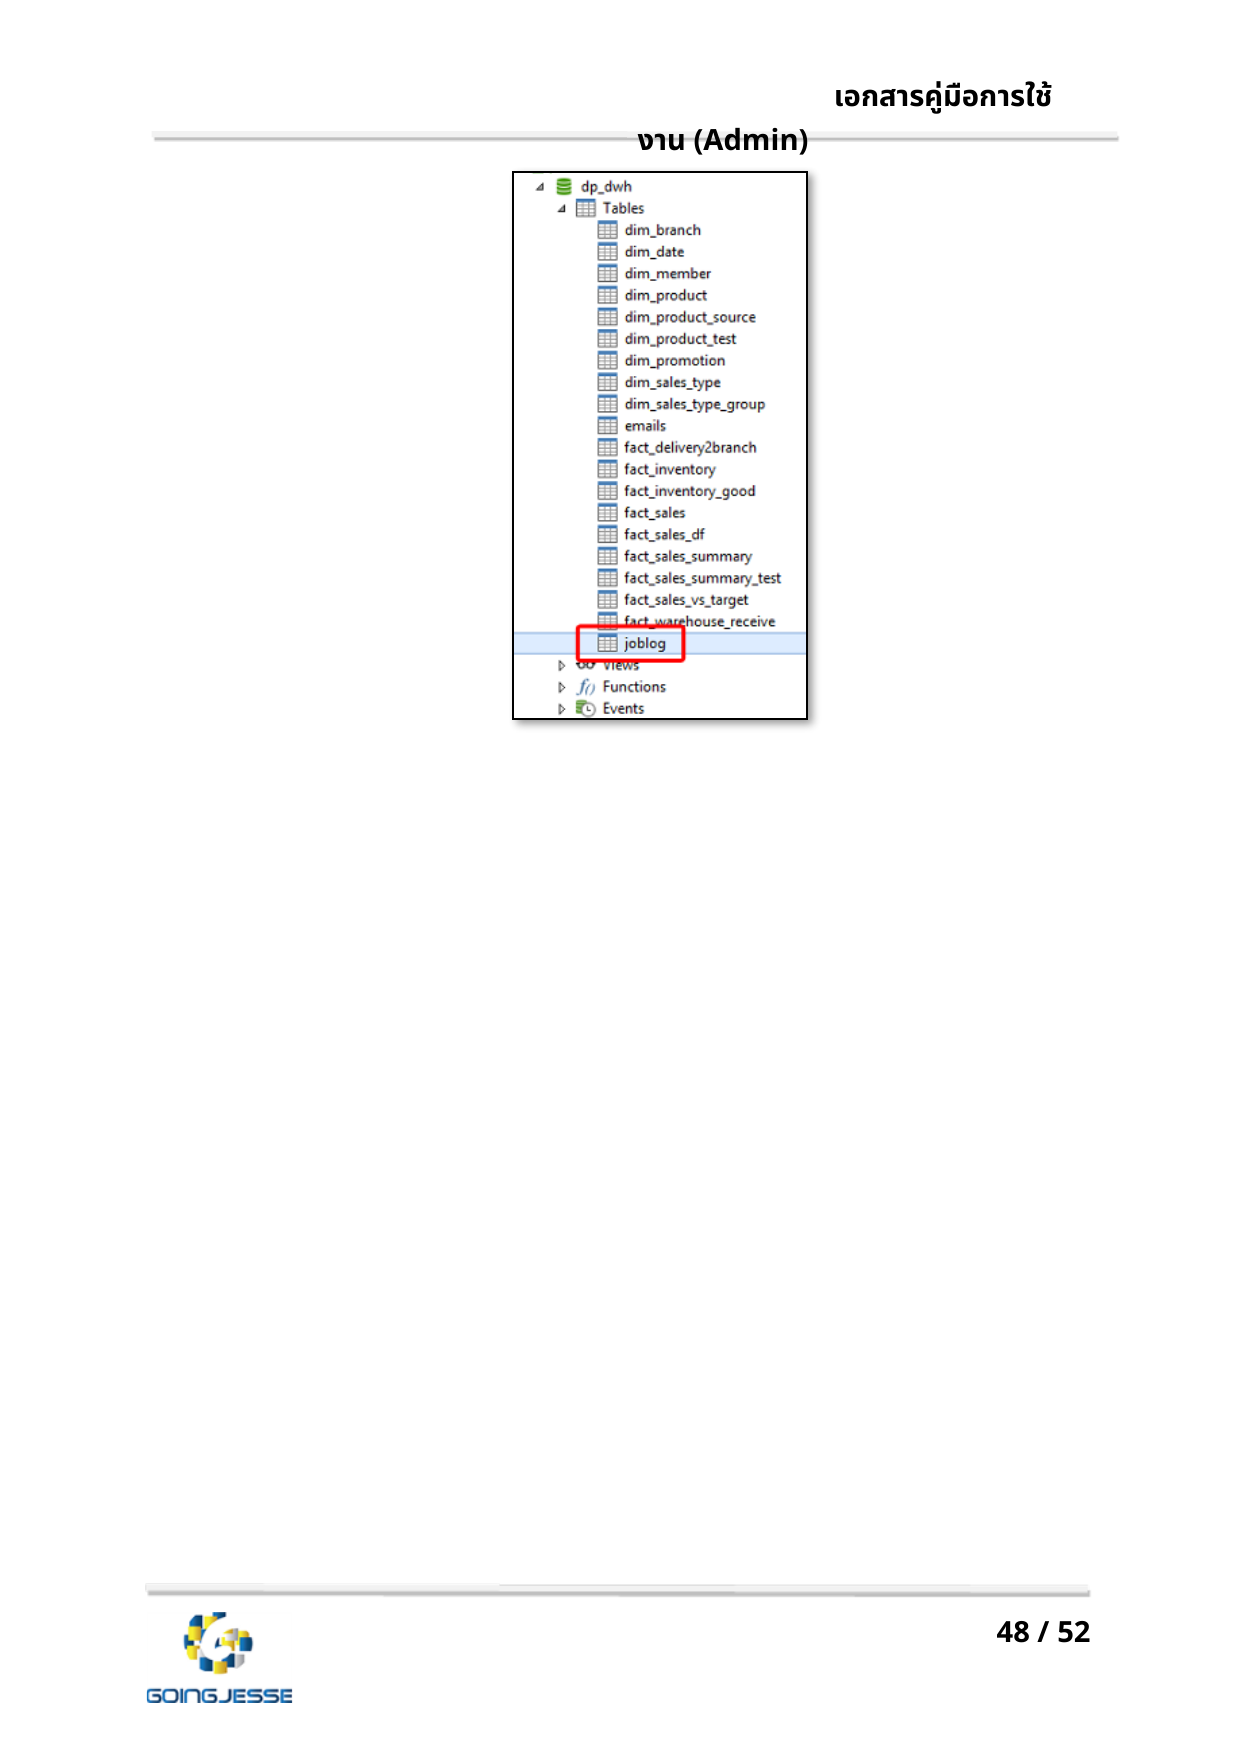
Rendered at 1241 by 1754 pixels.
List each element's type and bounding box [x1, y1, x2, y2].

picture [146, 1612, 293, 1703]
picture [514, 173, 806, 718]
picture [143, 1582, 1096, 1599]
